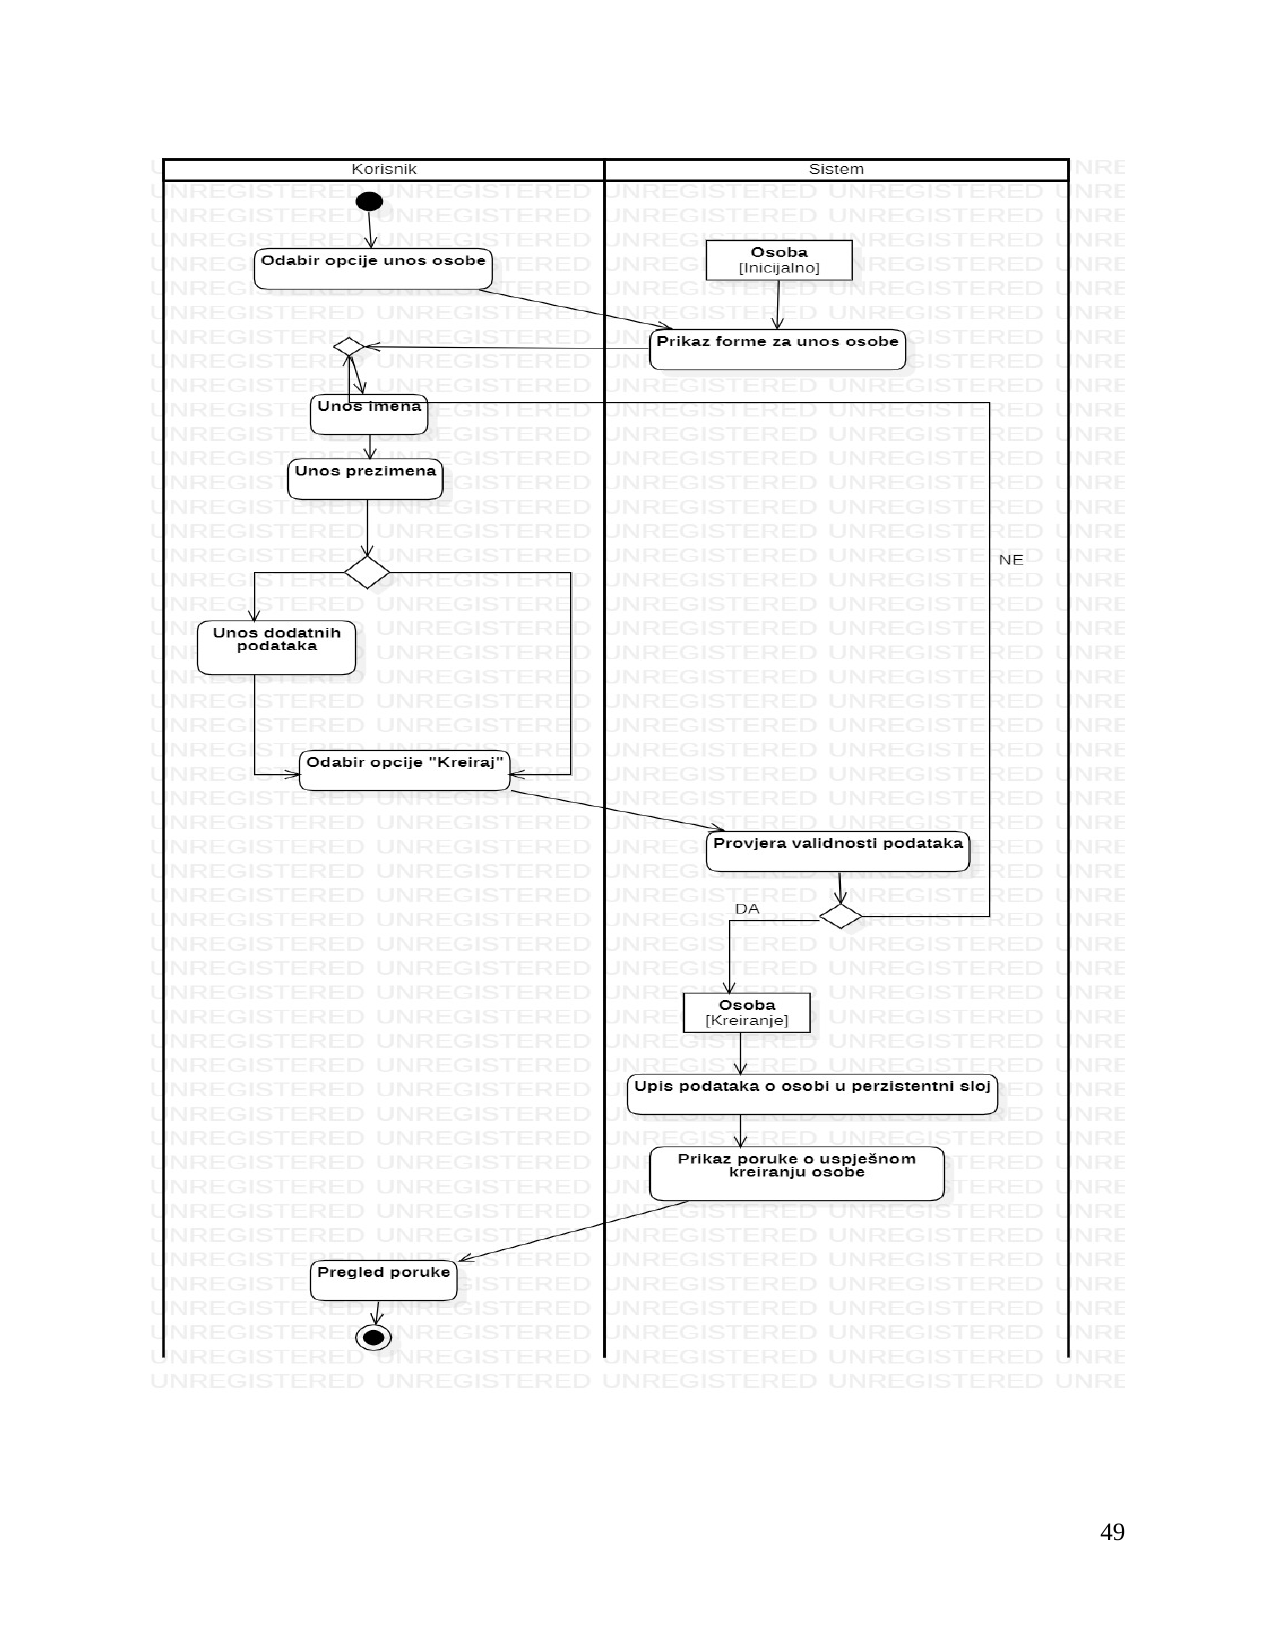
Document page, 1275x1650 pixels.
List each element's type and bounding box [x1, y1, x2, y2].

picture [150, 150, 1125, 1397]
